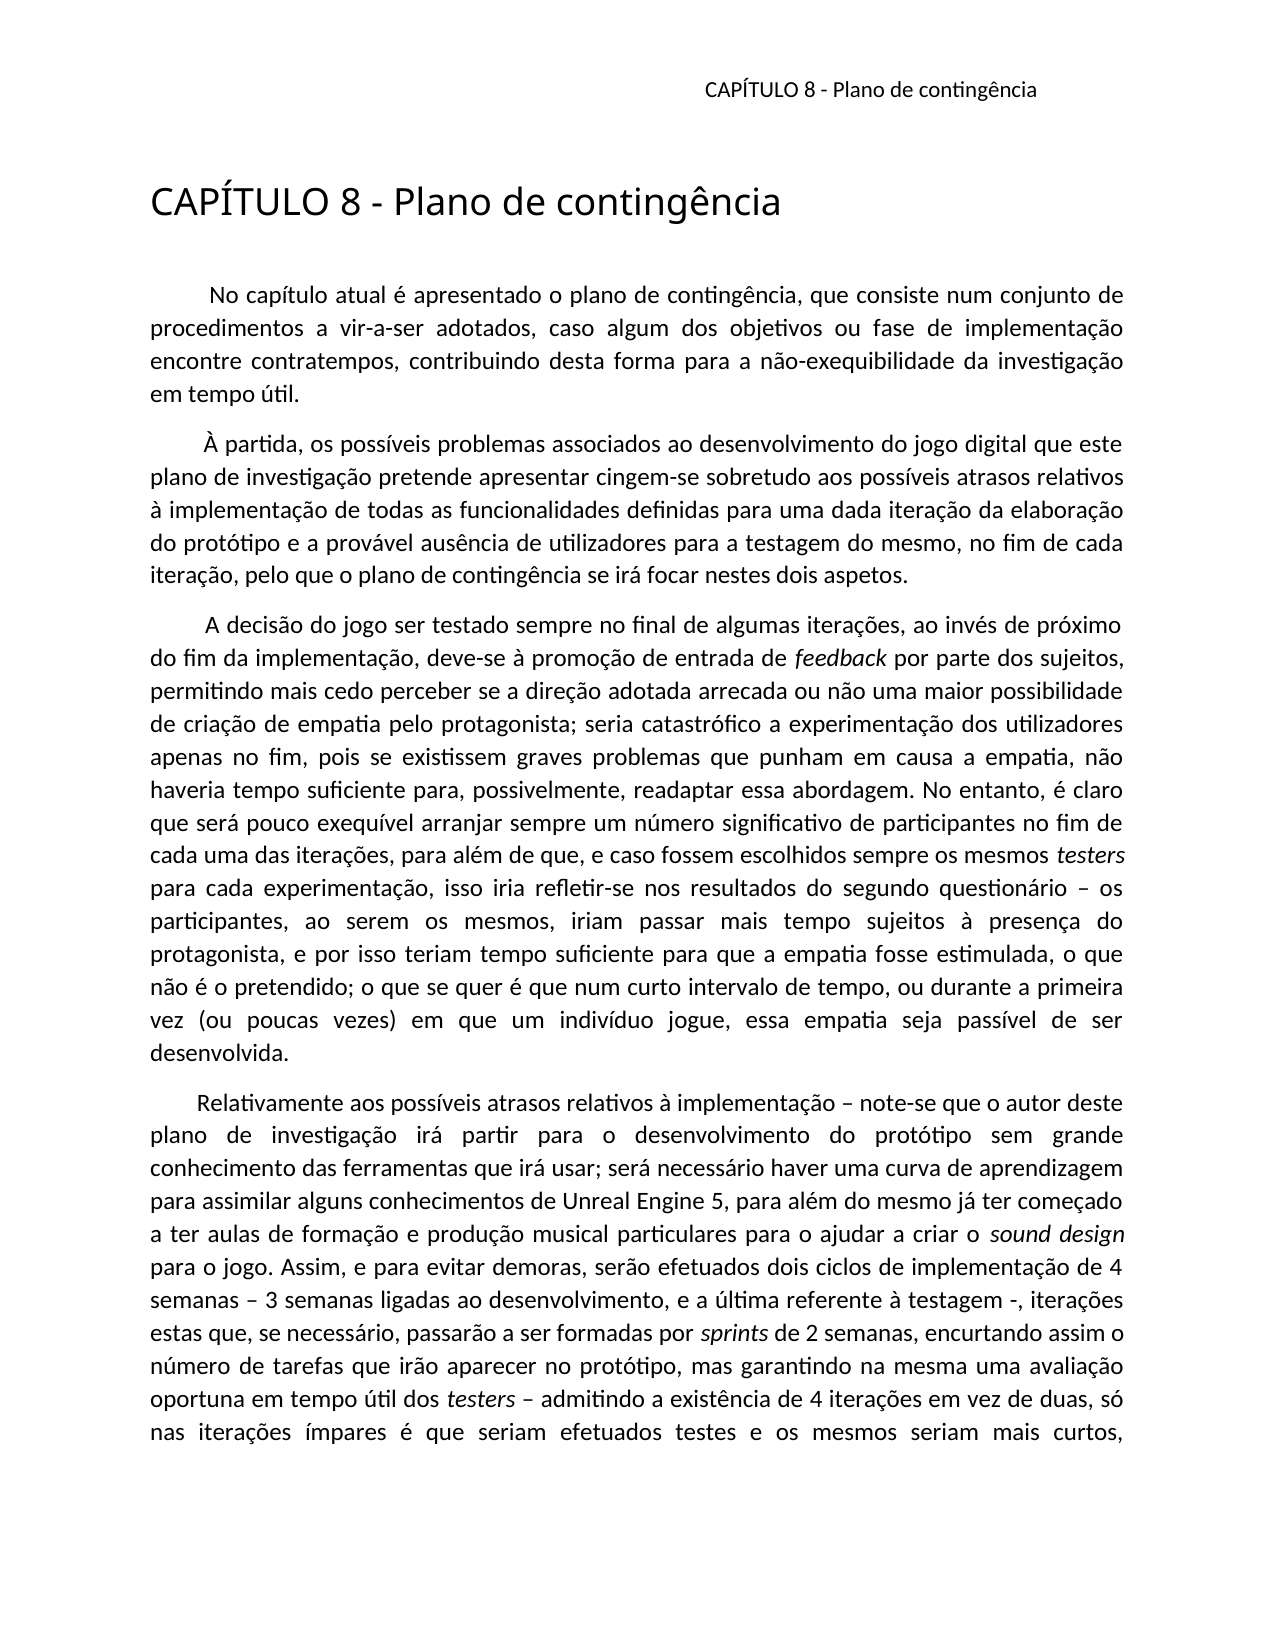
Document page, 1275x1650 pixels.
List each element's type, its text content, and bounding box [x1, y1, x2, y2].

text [150, 1087, 1125, 1446]
text À partida, os possíveis problemas associados ao desenvolvimento do jogo digital que este plano de investigação pretende apresentar cingem-se sobretudo aos possíveis atrasos relativos à implementação de todas as funcionalidades definidas para uma dada iteração da elaboração do protótipo e a provável ausência de utilizadores para a testagem do mesmo, no fim de cada iteração, pelo que o plano de contingência se irá focar nestes dois aspetos. [150, 428, 1125, 590]
subtitle CAPÍTULO 8 - Plano de contingência [150, 175, 1125, 226]
text No capítulo atual é apresentado o plano de contingência, que consiste num conjunto de procedimentos a vir-a-ser adotados, caso algum dos objetivos ou fase de implementação encontre contratempos, contribuindo desta forma para a não-exequibilidade da investigação em tempo útil. [150, 280, 1125, 409]
text A decisão do jogo ser testado sempre no final de algumas iterações, ao invés de próximo do fim da implementação, deve-se à promoção de entrada de feedback por parte dos sujeitos, permitindo mais cedo perceber se a direção adotada arrecada ou não uma maior possibilidade de criação de empatia pelo protagonista; seria catastrófico a experimentação dos utilizadores apenas no fim, pois se existissem graves problemas que punham em causa a empatia, não haveria tempo suficiente para, possivelmente, readaptar essa abordagem. No entanto, é claro que será pouco exequível arranjar sempre um número significativo de participantes no fim de cada uma das iterações, para além de que, e caso fossem escolhidos sempre os mesmos testers para cada experimentação, isso iria refletir-se nos resultados do segundo questionário – os participantes, ao serem os mesmos, iriam passar mais tempo sujeitos à presença do protagonista, e por isso teriam tempo suficiente para que a empatia fosse estimulada, o que não é o pretendido; o que se quer é que num curto intervalo de tempo, ou durante a primeira vez (ou poucas vezes) em que um indivíduo jogue, essa empatia seja passível de ser desenvolvida. [150, 609, 1125, 1068]
